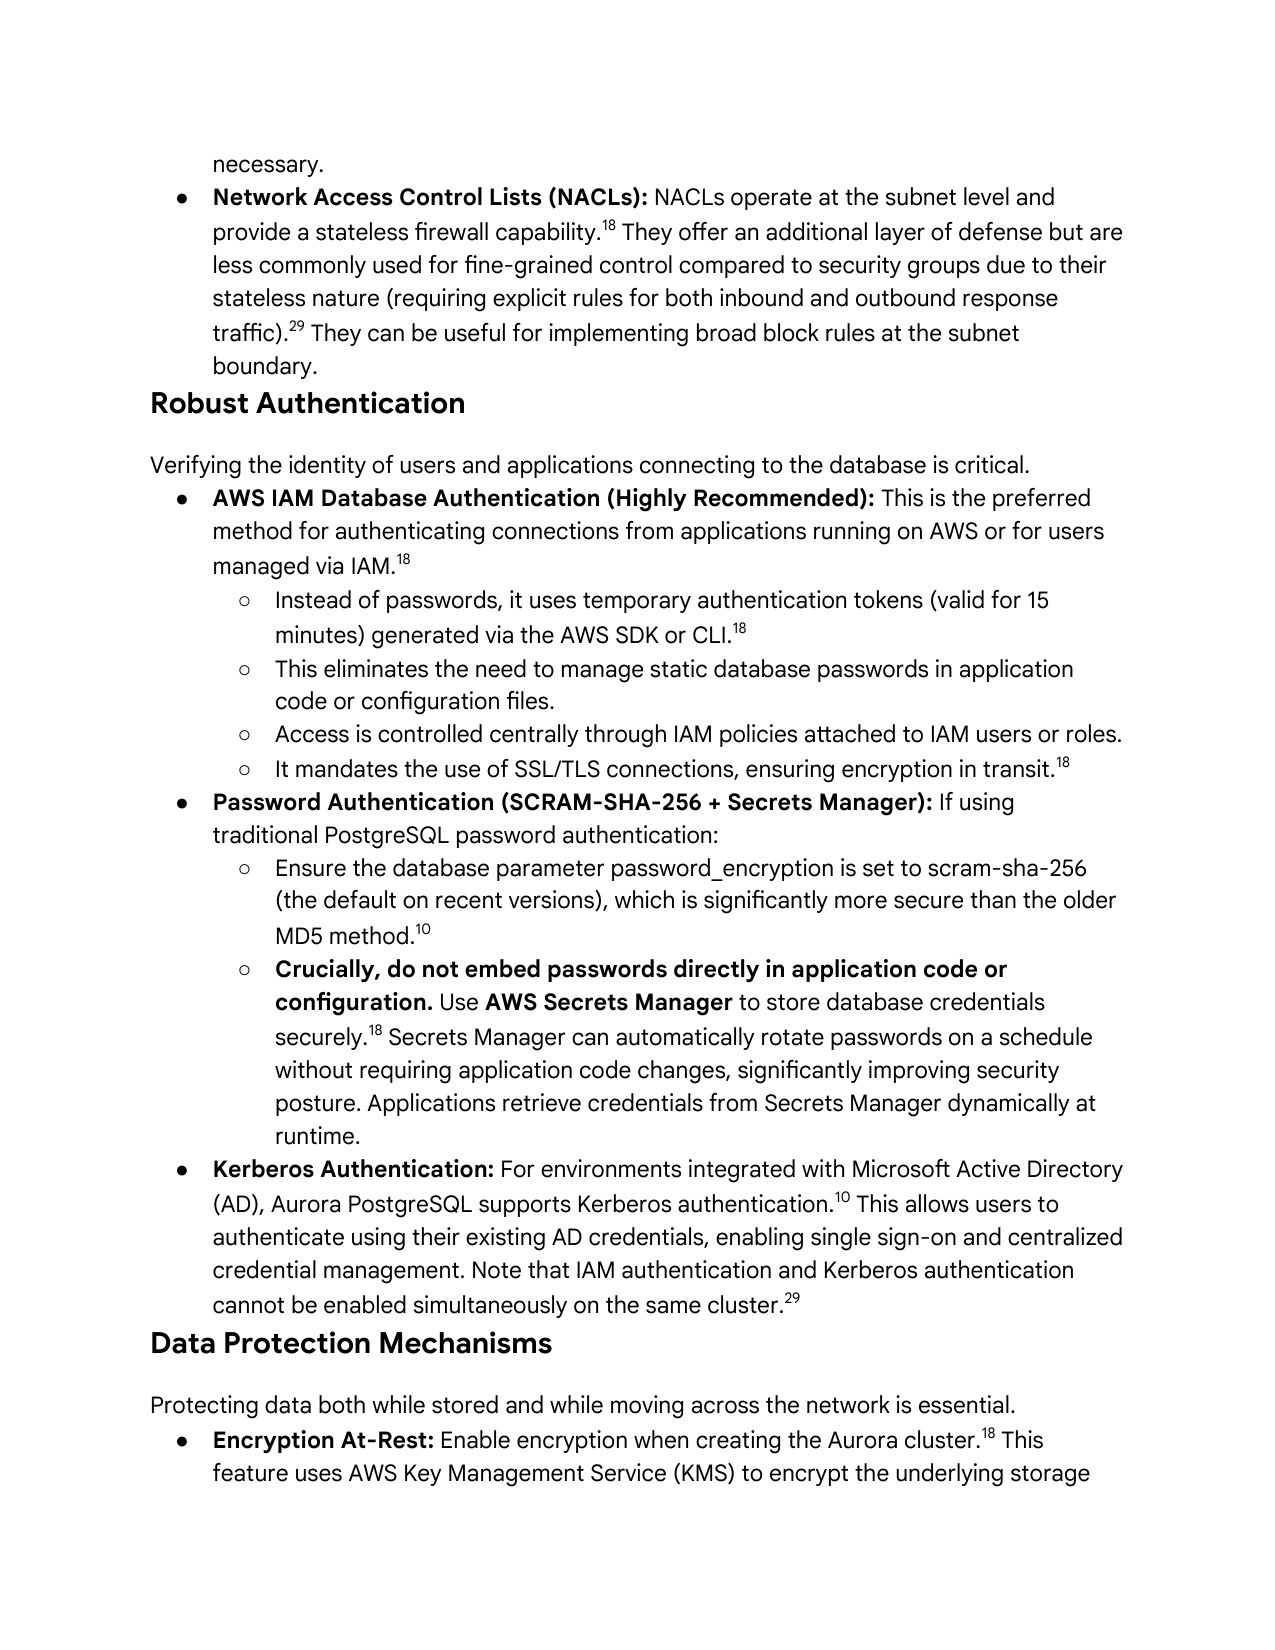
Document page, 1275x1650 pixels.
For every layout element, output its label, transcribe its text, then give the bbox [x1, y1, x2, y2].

subtitle Data Protection Mechanisms [150, 1325, 1125, 1361]
list Kerberos Authentication: For environments integrated with Microsoft Active Directory (AD), Aurora PostgreSQL supports Kerberos authentication.10 This allows users to authenticate using their existing AD credentials, enabling single sign-on and centralized credential management. Note that IAM authentication and Kerberos authentication cannot be enabled simultaneously on the same cluster.29 [175, 1155, 1125, 1321]
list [175, 1424, 1125, 1488]
list Instead of passwords, it uses temporary authentication tokens (valid for 15 minutes) generated via the AWS SDK or CLI.18 [237, 586, 1125, 650]
list It mandates the use of SSL/TLS connections, ensuring encryption in transit.18 [237, 753, 1125, 784]
list Network Access Control Lists (NACLs): NACLs operate at the subnet level and provide a stateless firewall capability.18 They offer an additional layer of defense but are less commonly used for fine-grained control compared to security groups due to their stateless nature (requiring explicit rules for both inbound and outbound response traffic).29 They can be useful for implementing broad block rules at the subnet boundary. [175, 183, 1125, 381]
text Protecting data both while stored and while moving across the network is essential. [150, 1392, 1125, 1420]
list Crucially, do not embed passwords directly in application code or configuration. Use AWS Secrets Manager to store database credentials securely.18 Secrets Manager can automatically rotate passwords on a schedule without requiring application code changes, significantly improving security posture. Applications retrieve credentials from Secrets Manager dynamically at runtime. [237, 956, 1125, 1151]
list This eliminates the need to manage static database passwords in application code or configuration files. [237, 655, 1125, 716]
text Verifying the identity of users and applications connecting to the database is critical. [150, 452, 1125, 480]
subtitle Robust Authentication [150, 385, 1125, 422]
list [175, 150, 1125, 179]
list Password Authentication (SCRAM-SHA-256 + Secrets Manager): If using traditional PostgreSQL password authentication: [175, 789, 1125, 850]
list AWS IAM Database Authentication (Highly Recommended): This is the preferred method for authenticating connections from applications running on AWS or for users managed via IAM.18 [175, 484, 1125, 582]
list Ensure the database parameter password_encryption is set to scram-sha-256 (the default on recent versions), which is significantly more secure than the older MD5 method.10 [237, 854, 1125, 951]
list Access is controlled centrally through IAM policies attached to IAM users or roles. [237, 720, 1125, 749]
